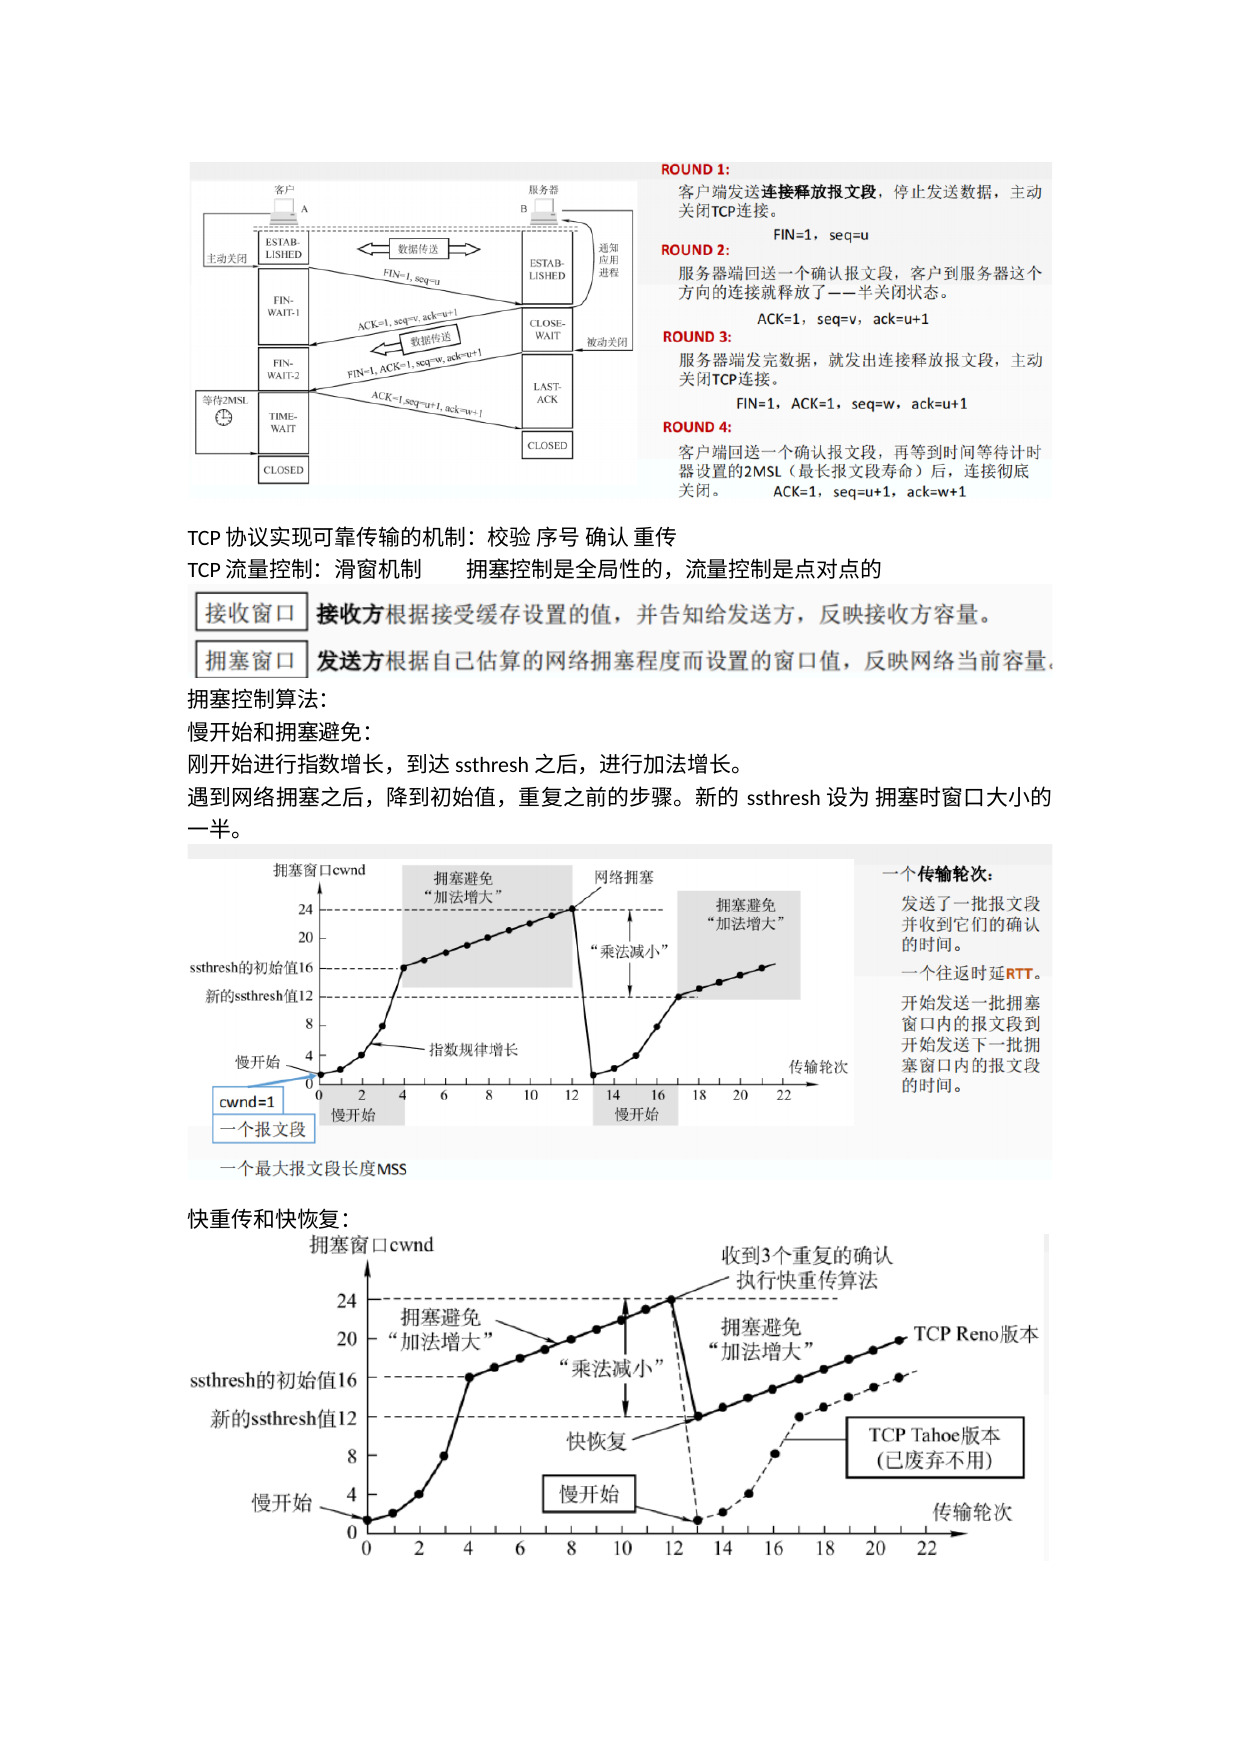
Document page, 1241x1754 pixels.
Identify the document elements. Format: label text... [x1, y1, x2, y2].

picture [187, 584, 1053, 678]
text 快重传和快恢复： [187, 1202, 1053, 1234]
text 拥塞控制算法： [187, 682, 1053, 714]
text 刚开始进行指数增长，到达 ssthresh 之后，进行加法增长。 [187, 747, 1053, 779]
text 遇到网络拥塞之后，降到初始值，重复之前的步骤。新的 ssthresh 设为 拥塞时窗口大小的一半。 [187, 779, 1053, 844]
picture [187, 844, 1053, 1180]
picture [187, 162, 1053, 506]
picture [187, 1234, 1053, 1561]
text TCP流量控制：滑窗机制 拥塞控制是全局性的，流量控制是点对点的 [187, 552, 1053, 584]
text 慢开始和拥塞避免： [187, 714, 1053, 747]
text TCP协议实现可靠传输的机制：校验 序号 确认 重传 [187, 519, 1053, 552]
